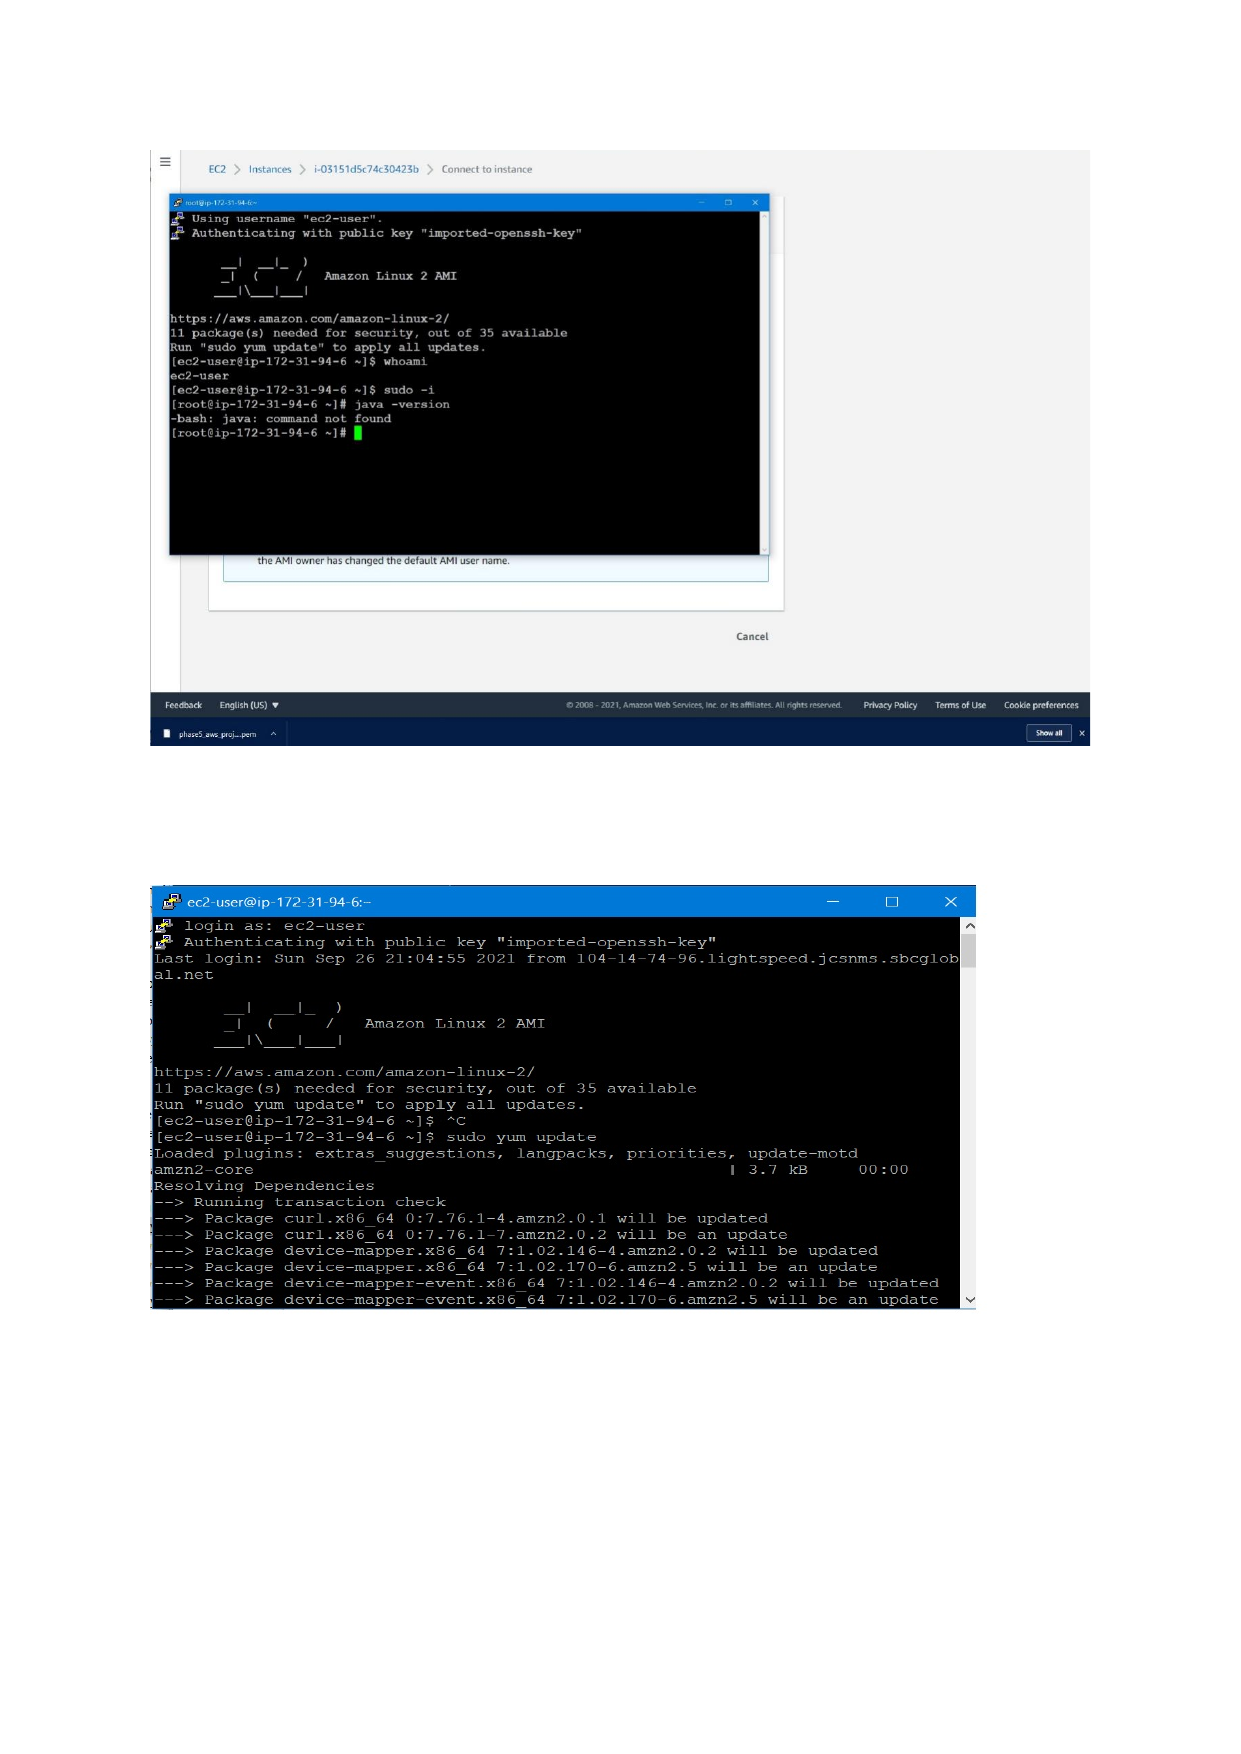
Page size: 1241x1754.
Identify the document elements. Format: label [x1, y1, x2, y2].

picture [150, 150, 1091, 746]
picture [150, 885, 1241, 1598]
